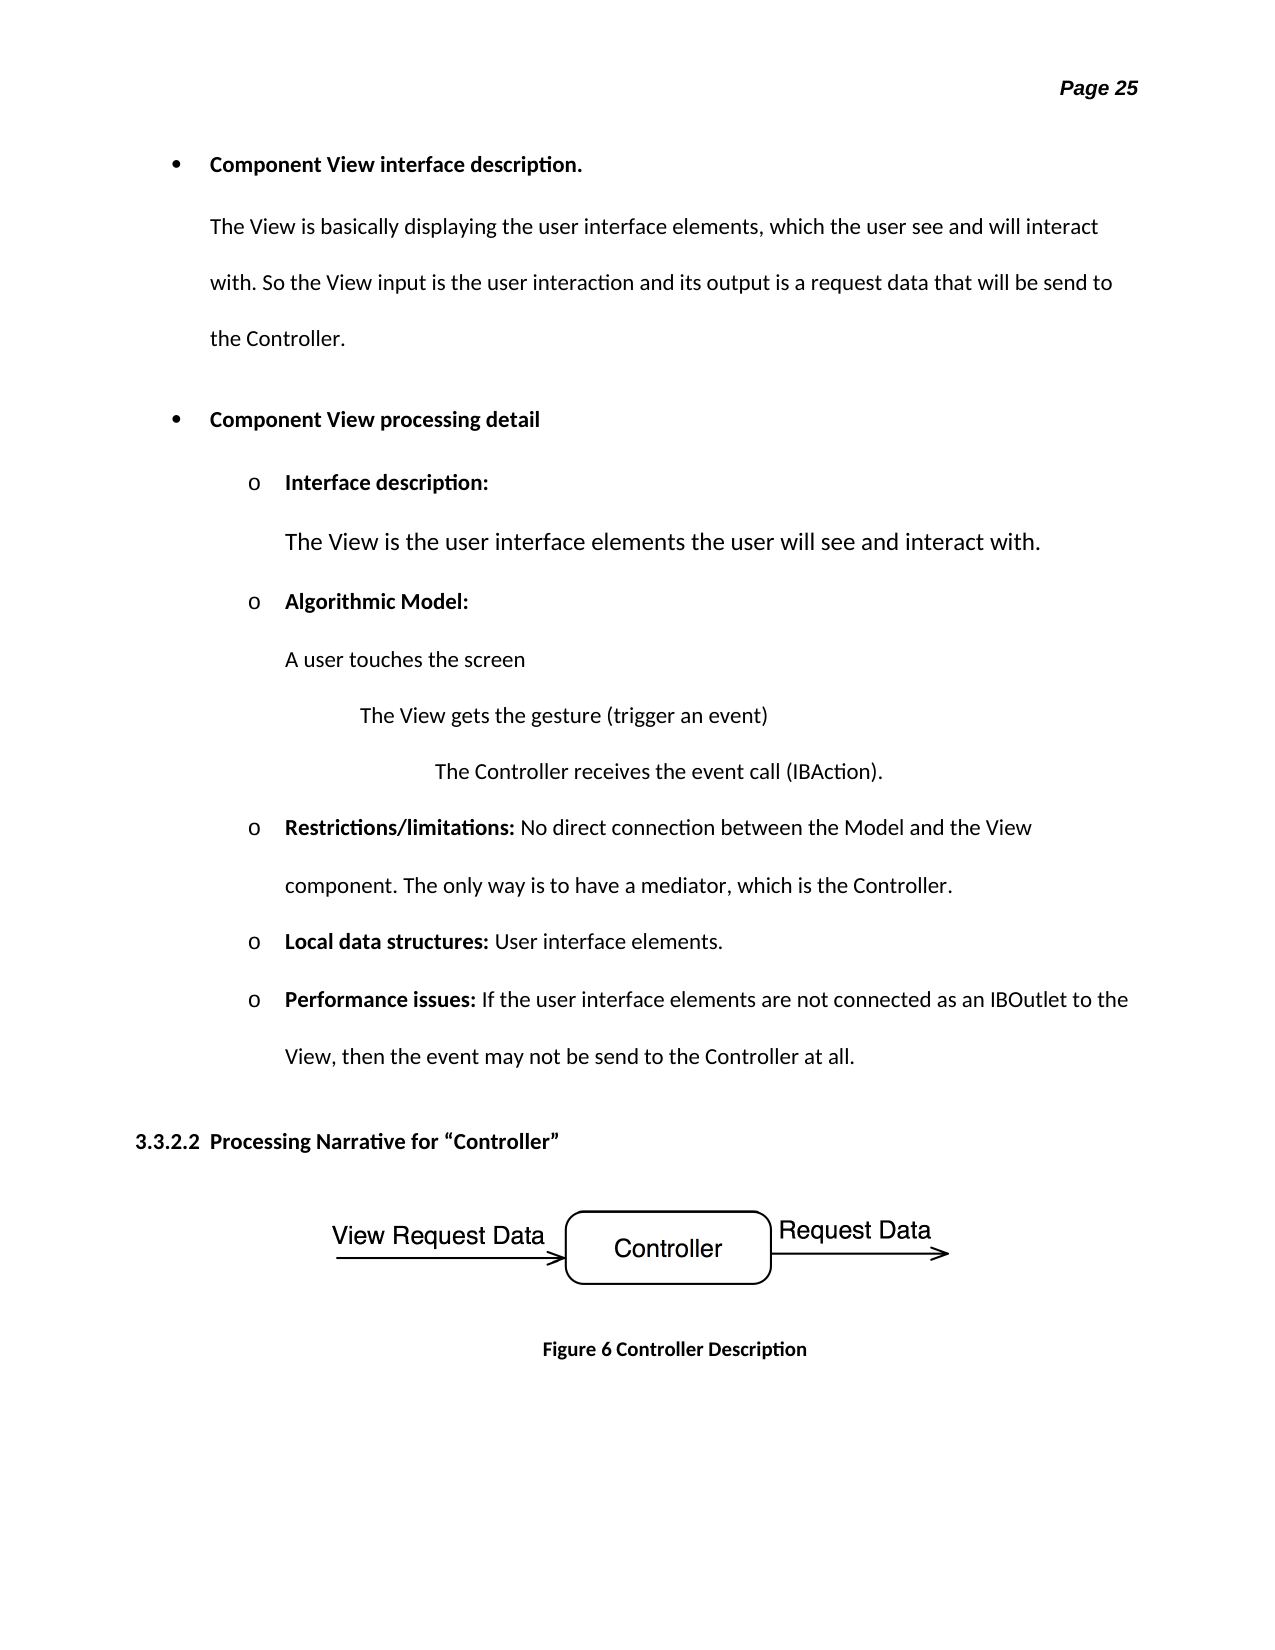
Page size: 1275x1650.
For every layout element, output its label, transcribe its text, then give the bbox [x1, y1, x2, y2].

subtitle Component View processing detail [172, 405, 1140, 433]
list Algorithmic Model: [247, 587, 1140, 616]
picture [298, 1161, 977, 1311]
list The Controller receives the event call (IBAction). [285, 757, 1140, 786]
list Local data structures: User interface elements. [247, 927, 1140, 956]
list The View is the user interface elements the user will see and interact with. [285, 526, 1140, 557]
subtitle Component View interface description. [172, 150, 1140, 178]
list Performance issues: If the user interface elements are not connected as an IBOutlet to the View, then the event may not be send to the Controller at all. [247, 985, 1140, 1070]
list Interface description: [247, 468, 1140, 497]
text Figure 6 Controller Description [135, 1337, 1140, 1362]
text The View is basically displaying the user interface elements, which the user see and will interact with. So the View input is the user interaction and its output is a request data that will be send to the Controller. [210, 212, 1140, 352]
subtitle Processing Narrative for “Controller” [135, 1127, 1140, 1156]
list Restrictions/limitations: No direct connection between the Model and the View component. The only way is to have a mediator, which is the Controller. [247, 813, 1140, 899]
list A user touches the screen [285, 645, 1140, 673]
list The View gets the gesture (trigger an event) [285, 701, 1140, 729]
